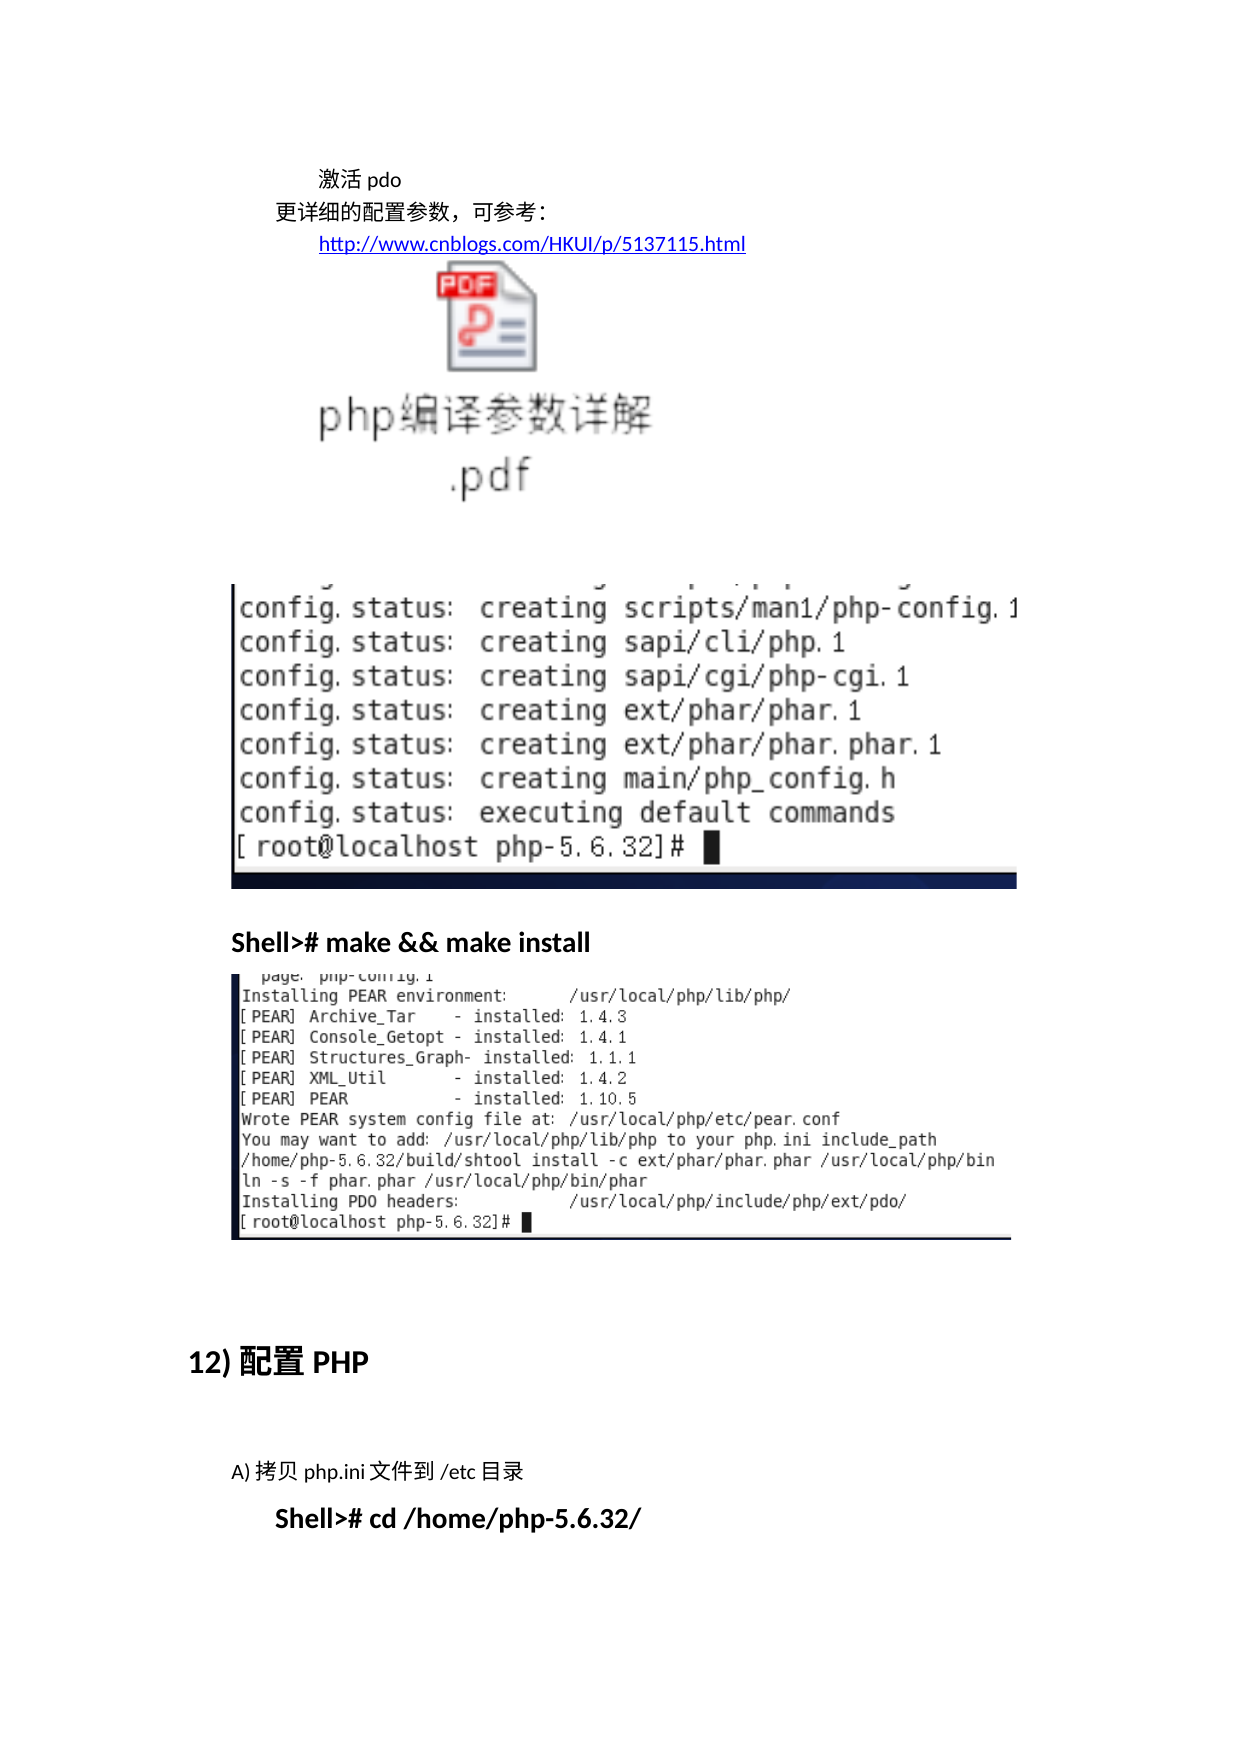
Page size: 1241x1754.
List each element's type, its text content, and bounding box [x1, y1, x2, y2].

text 更详细的配置参数，可参考： [231, 194, 1053, 227]
picture [231, 584, 1017, 889]
picture [231, 974, 1012, 1240]
list 拷贝php.ini文件到 /etc 目录 [187, 1453, 1053, 1486]
subtitle 配置PHP [187, 1327, 1053, 1392]
text 激活pdo [187, 162, 1053, 194]
text Shell># make && make install [187, 909, 1053, 974]
text http://www.cnblogs.com/HKUI/p/5137115.html [275, 227, 1053, 259]
list Shell># cd /home/php-5.6.32/ [231, 1486, 1053, 1551]
